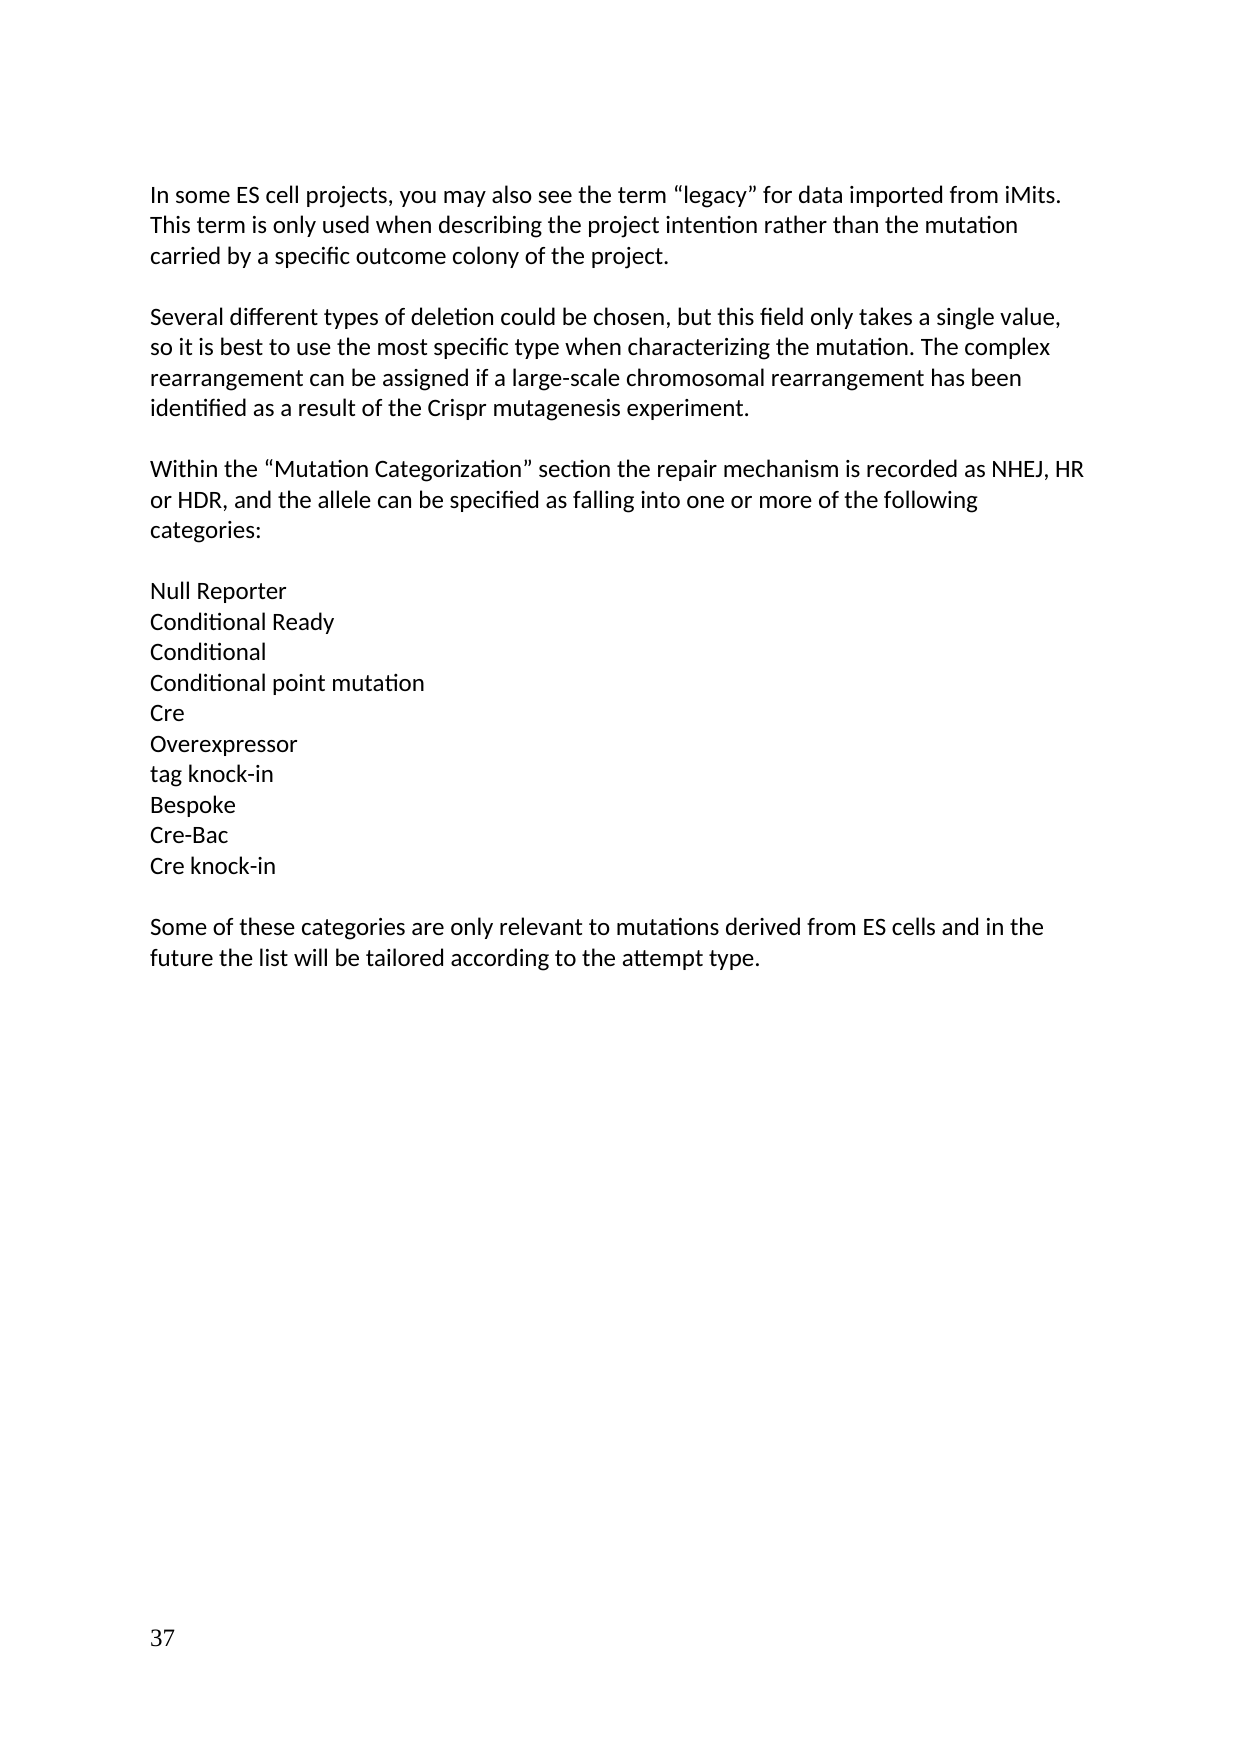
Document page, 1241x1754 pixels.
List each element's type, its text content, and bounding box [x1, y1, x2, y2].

text Several different types of deletion could be chosen, but this field only takes a single value, so it is best to use the most specific type when characterizing the mutation. The complex rearrangement can be assigned if a large-scale chromosomal rearrangement has been identified as a result of the Crispr mutagenesis experiment. [150, 301, 1090, 423]
text Some of these categories are only relevant to mutations derived from ES cells and in the future the list will be tailored according to the attempt type. [150, 911, 1090, 972]
text Conditional Ready [150, 606, 1090, 637]
text In some ES cell projects, you may also see the term “legacy” for data imported from iMits. This term is only used when describing the project intention rather than the mutation carried by a specific outcome colony of the project. [150, 179, 1090, 270]
text tag knock-in [150, 759, 1090, 789]
text Conditional [150, 637, 1090, 667]
text Cre knock-in [150, 850, 1090, 881]
text Conditional point mutation [150, 667, 1090, 698]
text Within the “Mutation Categorization” section the repair mechanism is recorded as NHEJ, HR or HDR, and the allele can be specified as falling into one or more of the following categories: [150, 453, 1090, 545]
text Overexpressor [150, 728, 1090, 759]
text Cre [150, 698, 1090, 728]
text Null Reporter [150, 576, 1090, 606]
text Cre-Bac [150, 820, 1090, 850]
text Bespoke [150, 789, 1090, 820]
